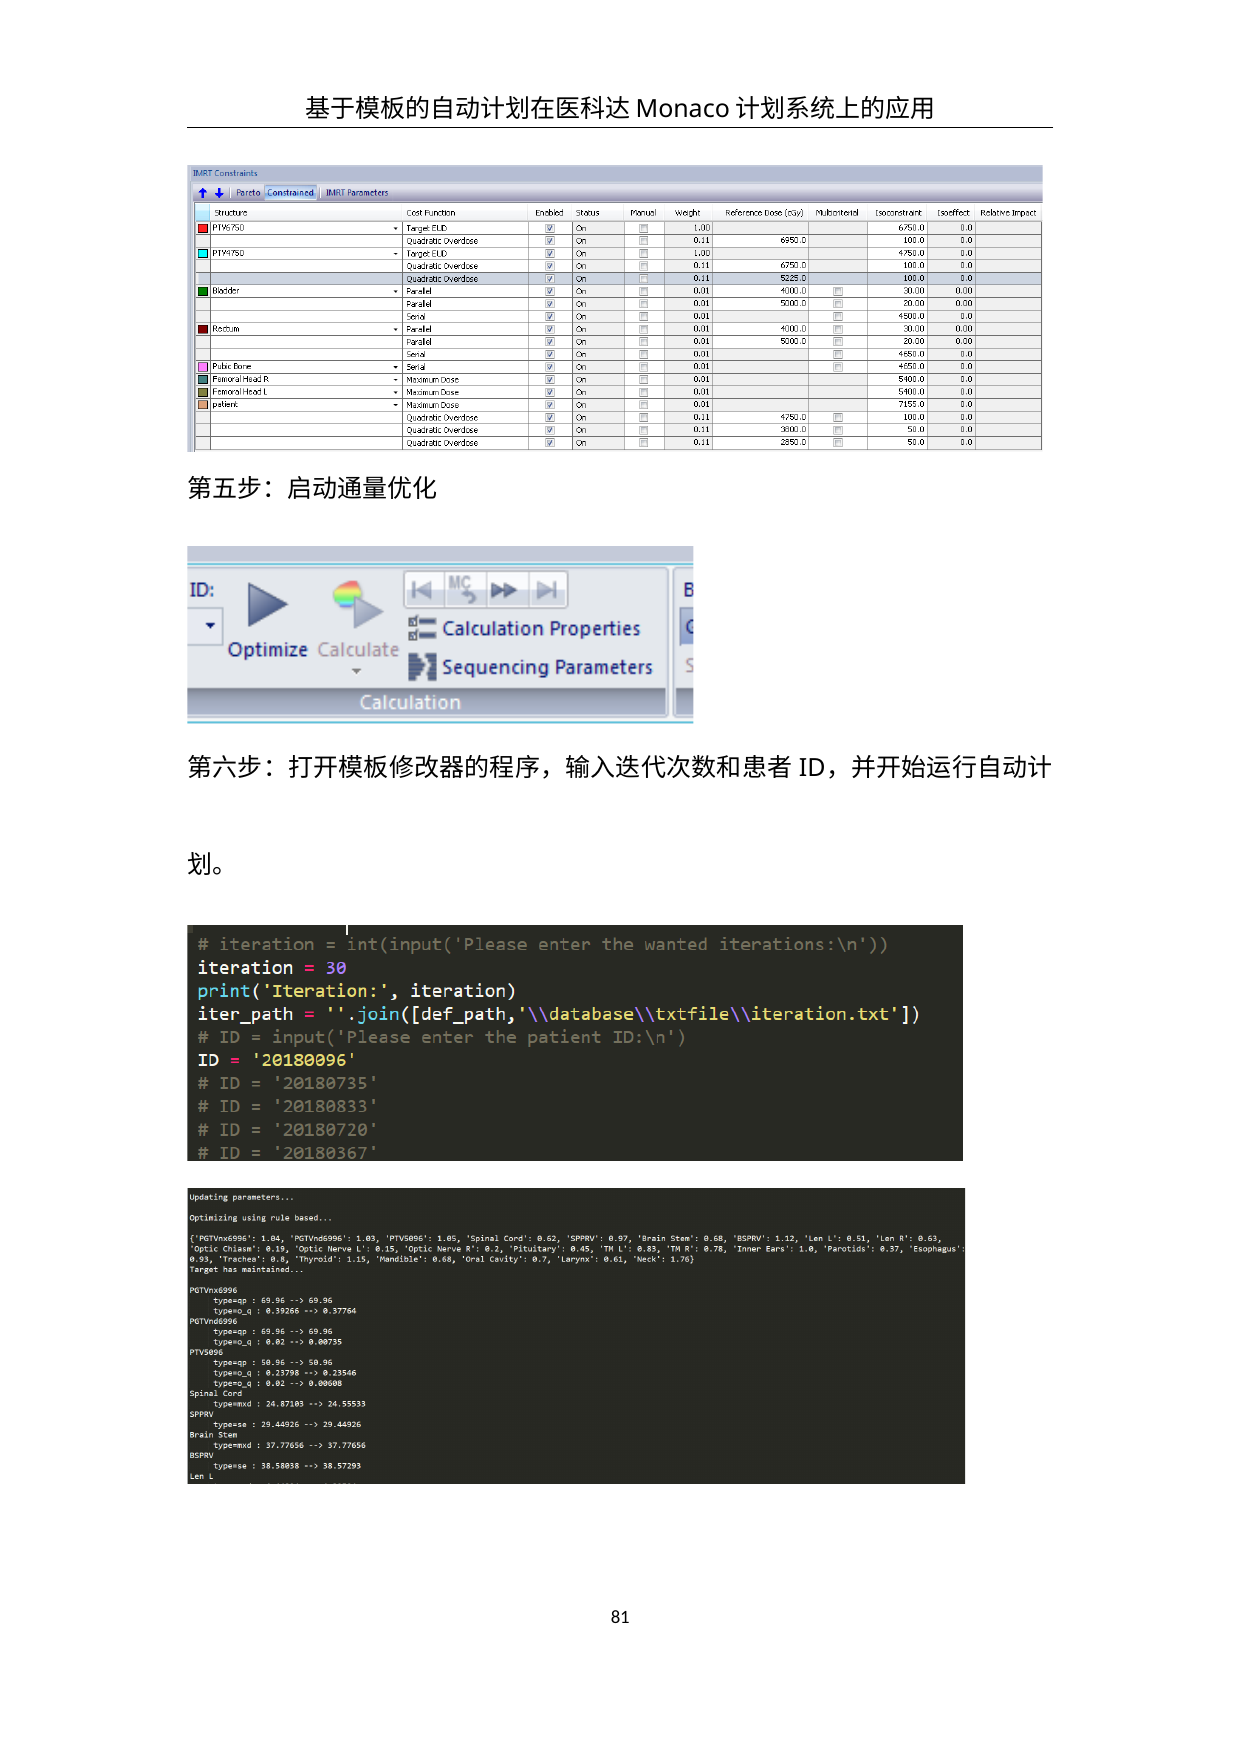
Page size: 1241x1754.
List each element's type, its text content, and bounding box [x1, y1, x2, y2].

picture [187, 546, 694, 724]
picture [187, 165, 1043, 452]
picture [187, 1188, 966, 1484]
picture [187, 925, 963, 1161]
text 第五步：启动通量优化 [187, 454, 1053, 519]
text 第六步：打开模板修改器的程序，输入迭代次数和患者ID，并开始运行自动计划。 [187, 733, 1053, 895]
